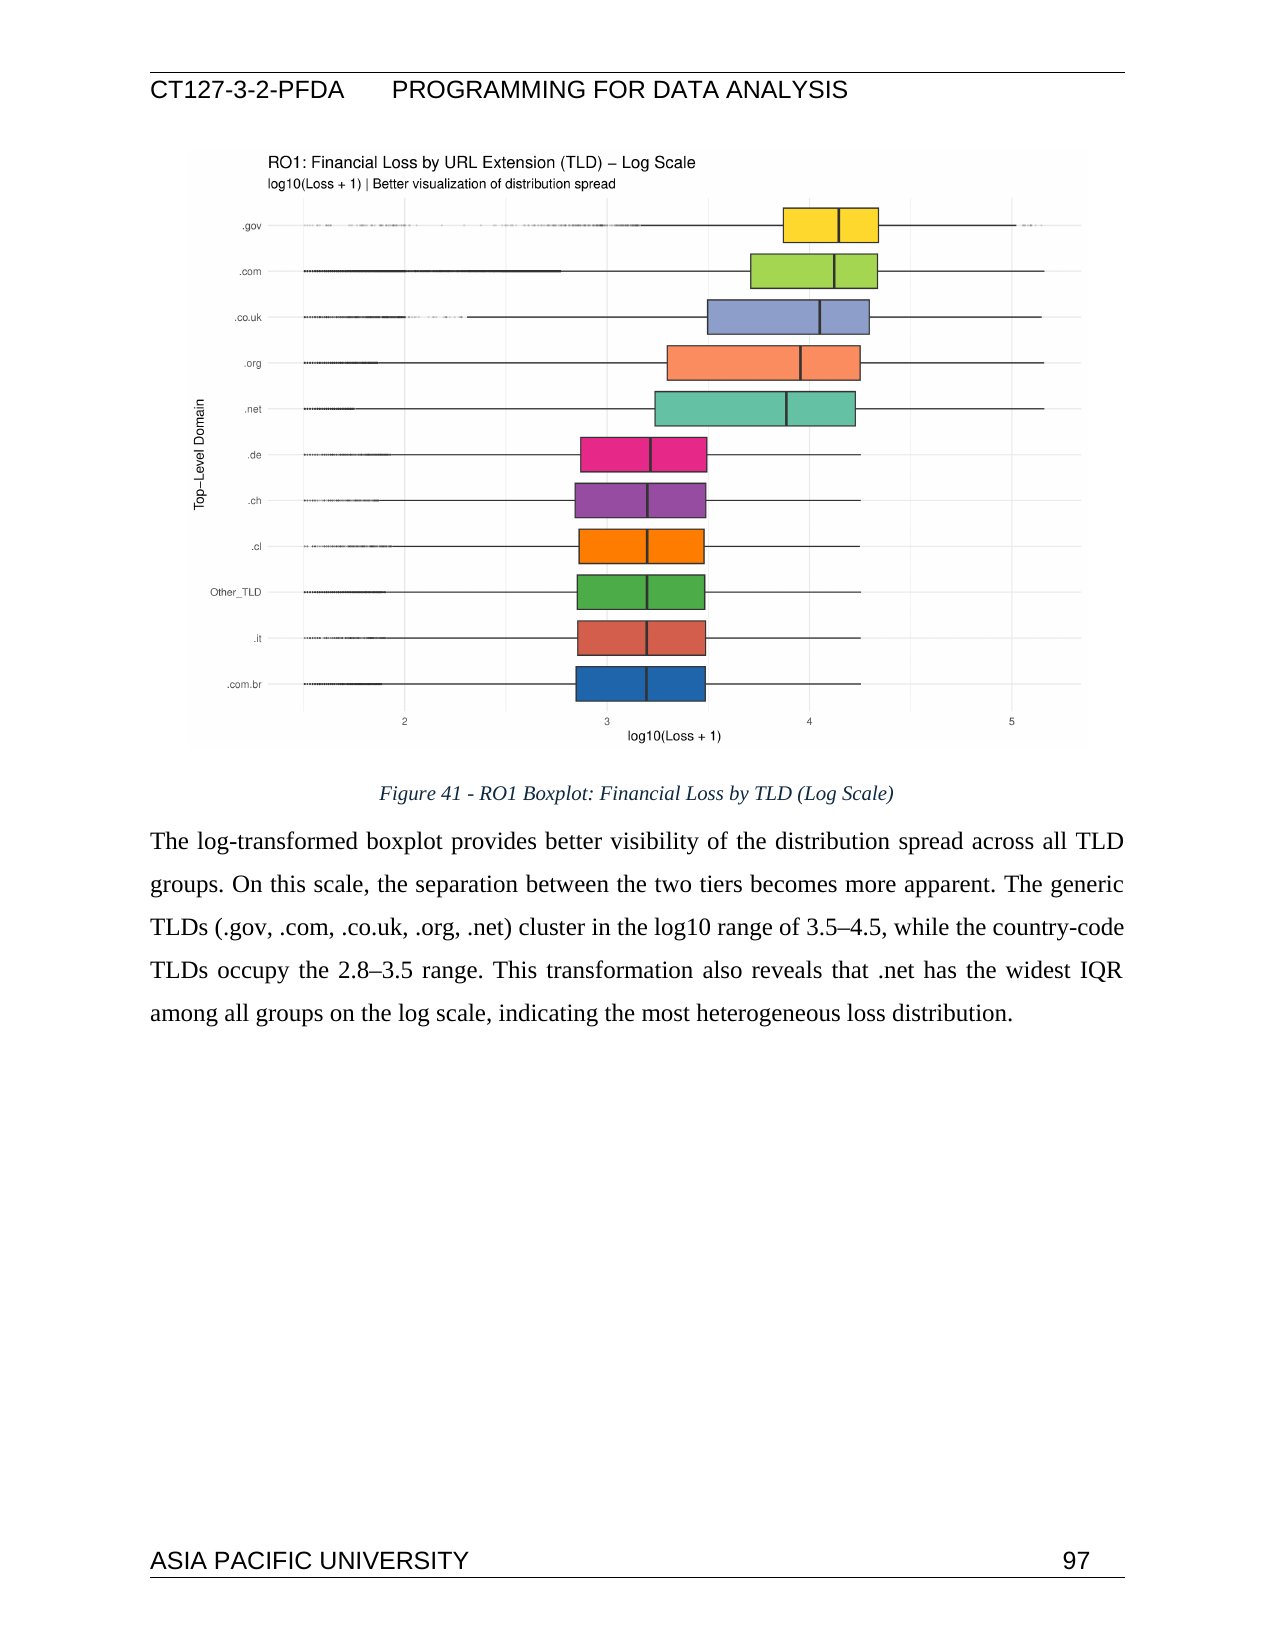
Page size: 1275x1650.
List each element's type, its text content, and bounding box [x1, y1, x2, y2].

picture [187, 150, 1088, 750]
text Figure 41 - RO1 Boxplot: Financial Loss by TLD (Log Scale) [150, 781, 1125, 805]
text The log-transformed boxplot provides better visibility of the distribution spread across all TLD groups. On this scale, the separation between the two tiers becomes more apparent. The generic TLDs (.gov, .com, .co.uk, .org, .net) cluster in the log10 range of 3.5–4.5, while the country-code TLDs occupy the 2.8–3.5 range. This transformation also reveals that .net has the widest IQR among all groups on the log scale, indicating the most heterogeneous loss distribution. [150, 826, 1125, 1027]
